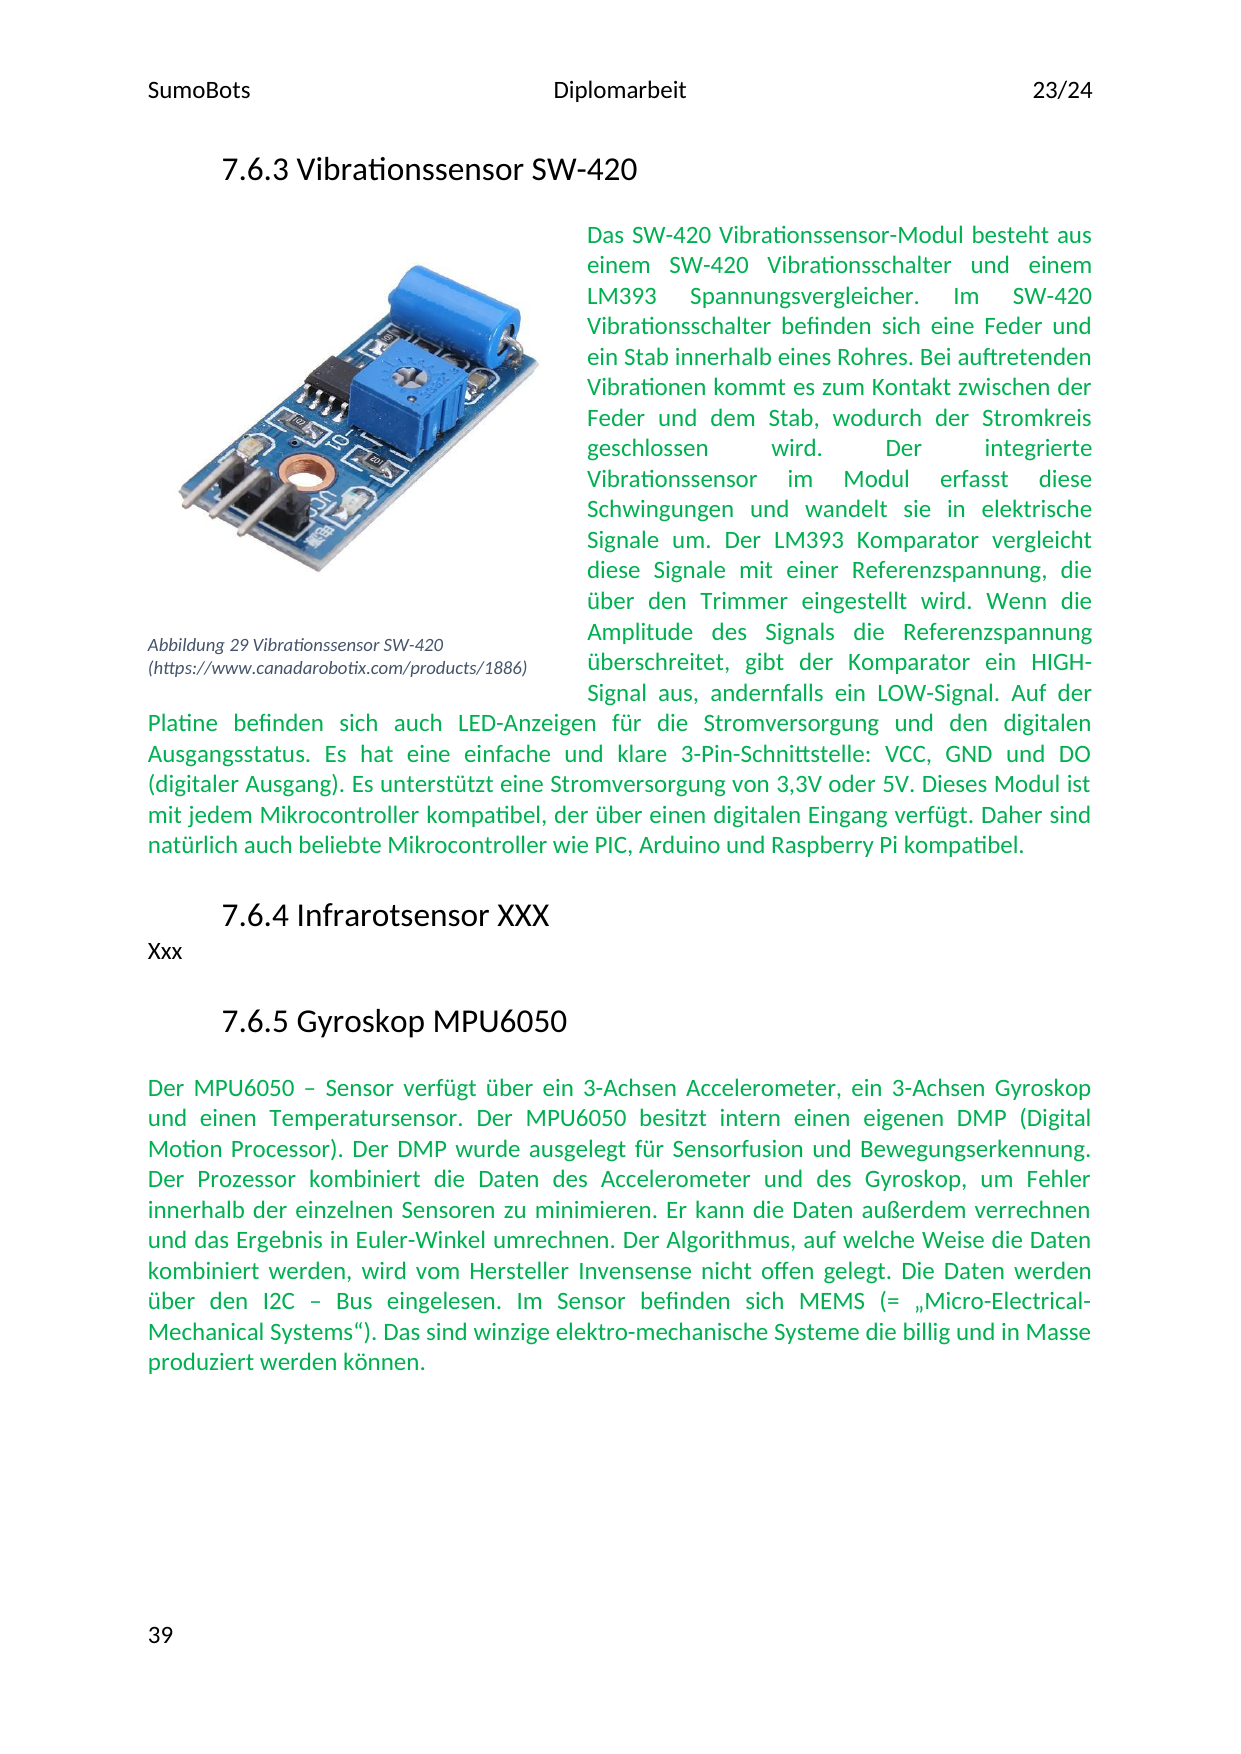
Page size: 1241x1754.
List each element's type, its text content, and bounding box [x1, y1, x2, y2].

subtitle Gyroskop MPU6050 [221, 1000, 1093, 1041]
picture [147, 220, 569, 624]
text Xxx [148, 935, 1093, 966]
text Der MPU6050 – Sensor verfügt über ein 3-Achsen Accelerometer, ein 3-Achsen Gyroskop und einen Temperatursensor. Der MPU6050 besitzt intern einen eigenen DMP (Digital Motion Processor). Der DMP wurde ausgelegt für Sensorfusion und Bewegungserkennung. Der Prozessor kombiniert die Daten des Accelerometer und des Gyroskop, um Fehler innerhalb der einzelnen Sensoren zu minimieren. Er kann die Daten außerdem verrechnen und das Ergebnis in Euler-Winkel umrechnen. Der Algorithmus, auf welche Weise die Daten kombiniert werden, wird vom Hersteller Invensense nicht offen gelegt. Die Daten werden über den I2C – Bus eingelesen. Im Sensor befinden sich MEMS (= „Micro-Electrical-Mechanical Systems“). Das sind winzige elektro-mechanische Systeme die billig und in Masse produziert werden können. [148, 1072, 1093, 1377]
subtitle Infrarotsensor XXX [221, 894, 1093, 935]
subtitle Vibrationssensor SW-420 [221, 148, 1093, 188]
